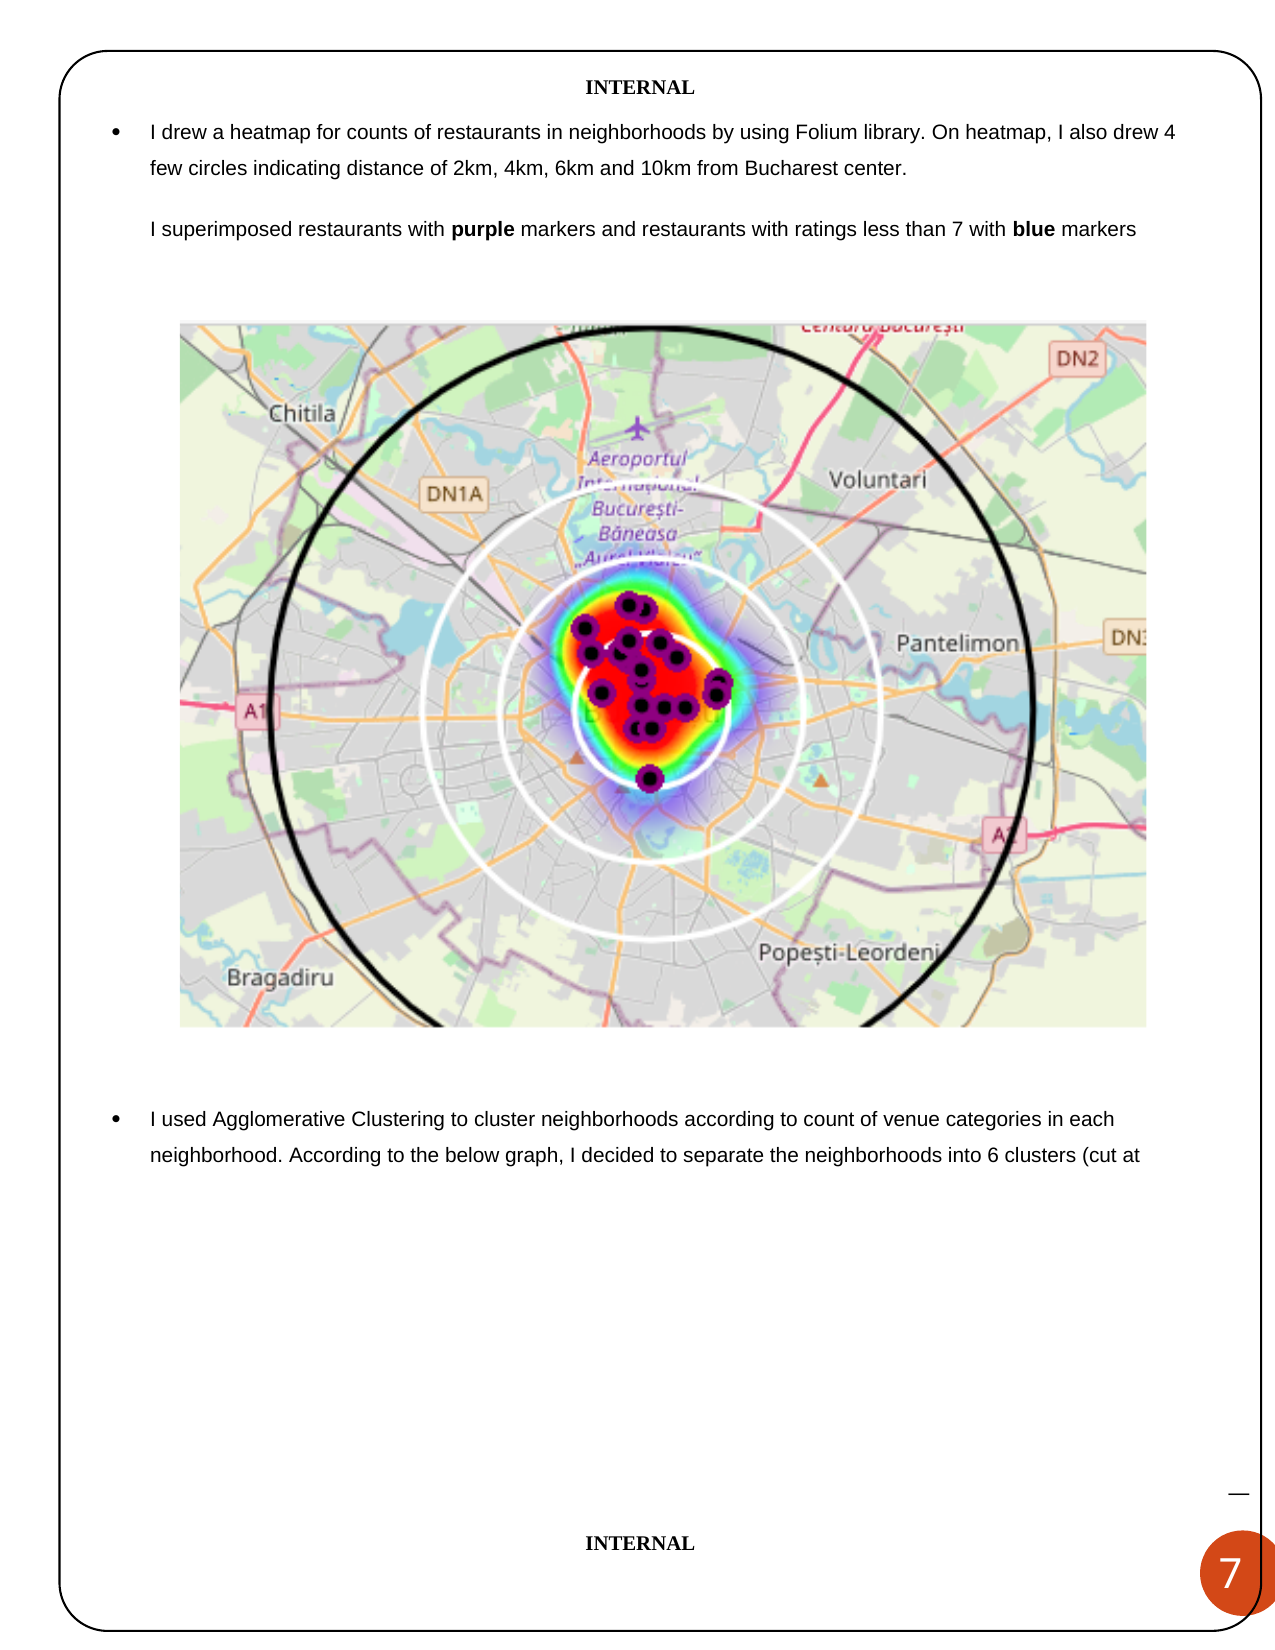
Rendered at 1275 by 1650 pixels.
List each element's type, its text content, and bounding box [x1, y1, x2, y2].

list I drew a heatmap for counts of restaurants in neighborhoods by using Folium library. On heatmap, I also drew 4 few circles indicating distance of 2km, 4km, 6km and 10km from Bucharest center. [112, 119, 1200, 179]
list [112, 1107, 1200, 1167]
picture [179, 320, 1147, 1034]
text I superimposed restaurants with purple markers and restaurants with ratings less than 7 with blue markers [150, 217, 1200, 241]
